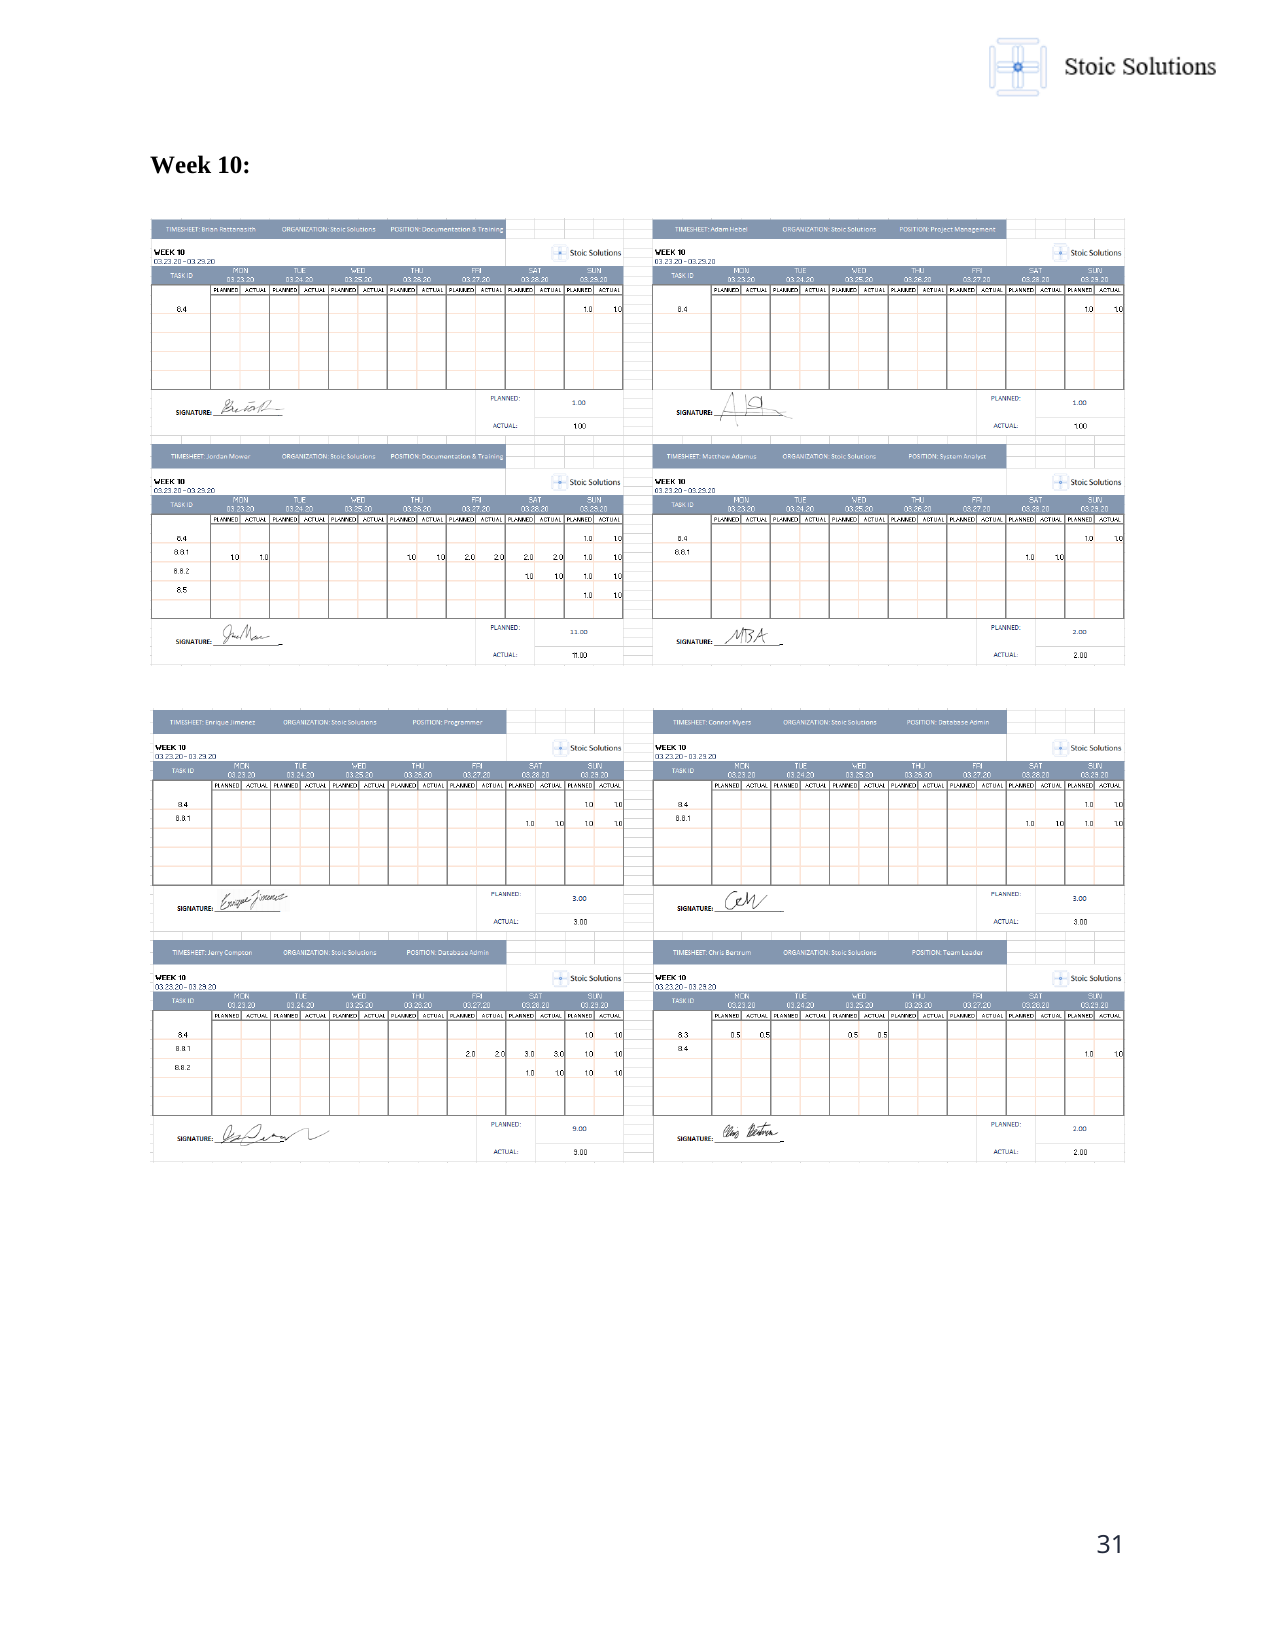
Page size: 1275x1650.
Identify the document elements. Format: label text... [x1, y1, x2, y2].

picture [150, 218, 1125, 666]
picture [150, 708, 1125, 1163]
picture [984, 34, 1220, 102]
text Week 10: [150, 150, 1125, 179]
